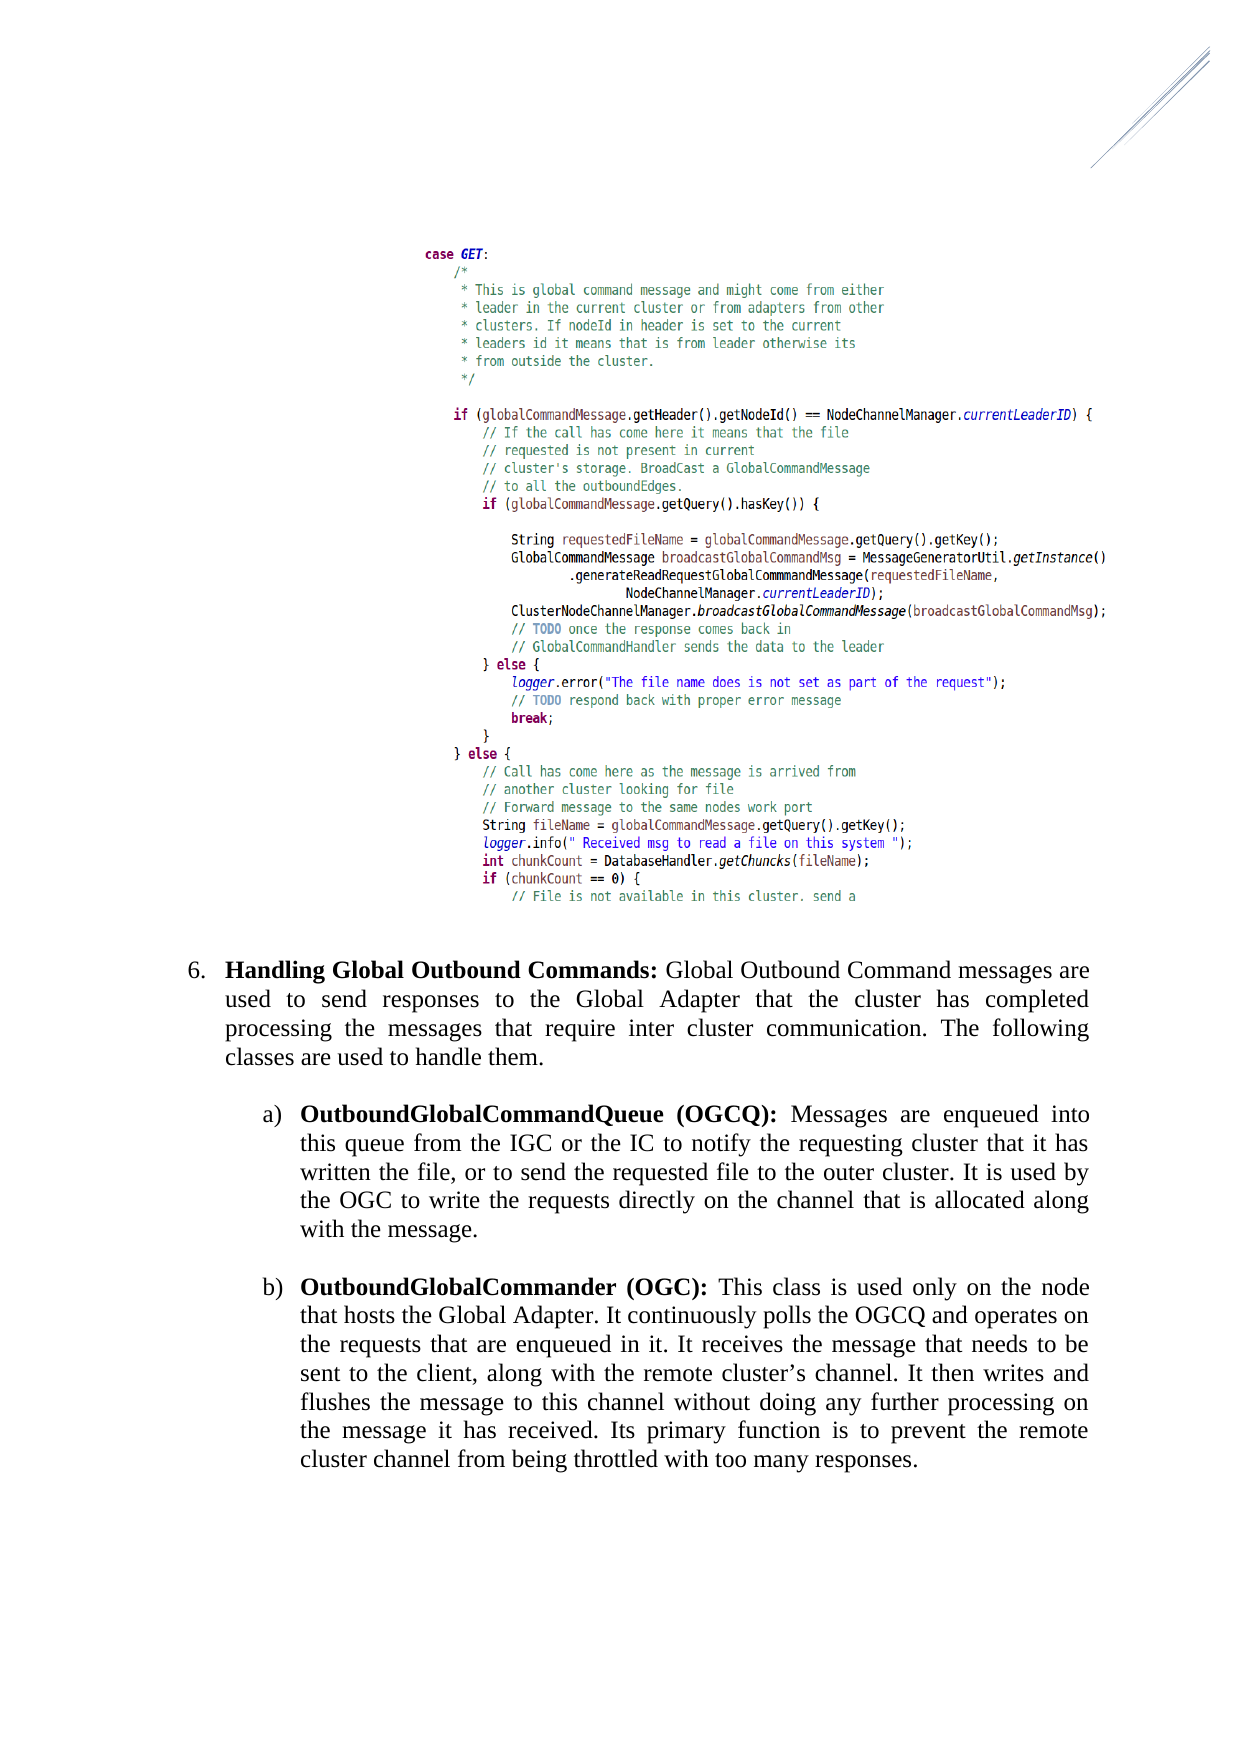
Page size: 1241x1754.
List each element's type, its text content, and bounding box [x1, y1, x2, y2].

list Handling Global Outbound Commands: Global Outbound Command messages are used to send responses to the Global Adapter that the cluster has completed processing the messages that require inter cluster communication. The following classes are used to handle them. [187, 955, 1090, 1070]
list OutboundGlobalCommandQueue (OGCQ): Messages are enqueued into this queue from the IGC or the IC to notify the requesting cluster that it has written the file, or to send the requested file to the outer cluster. It is used by the OGC to write the requests directly on the channel that is allocated along with the message. [262, 1099, 1090, 1243]
picture [375, 236, 1241, 901]
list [337, 236, 1090, 955]
list OutboundGlobalCommander (OGC): This class is used only on the node that hosts the Global Adapter. It continuously polls the OGCQ and operates on the requests that are enqueued in it. It receives the message that needs to be sent to the client, along with the remote cluster’s channel. It then writes and flushes the message to this channel without doing any further processing on the message it has received. Its primary function is to prevent the remote cluster channel from being throttled with too many responses. [262, 1272, 1090, 1473]
